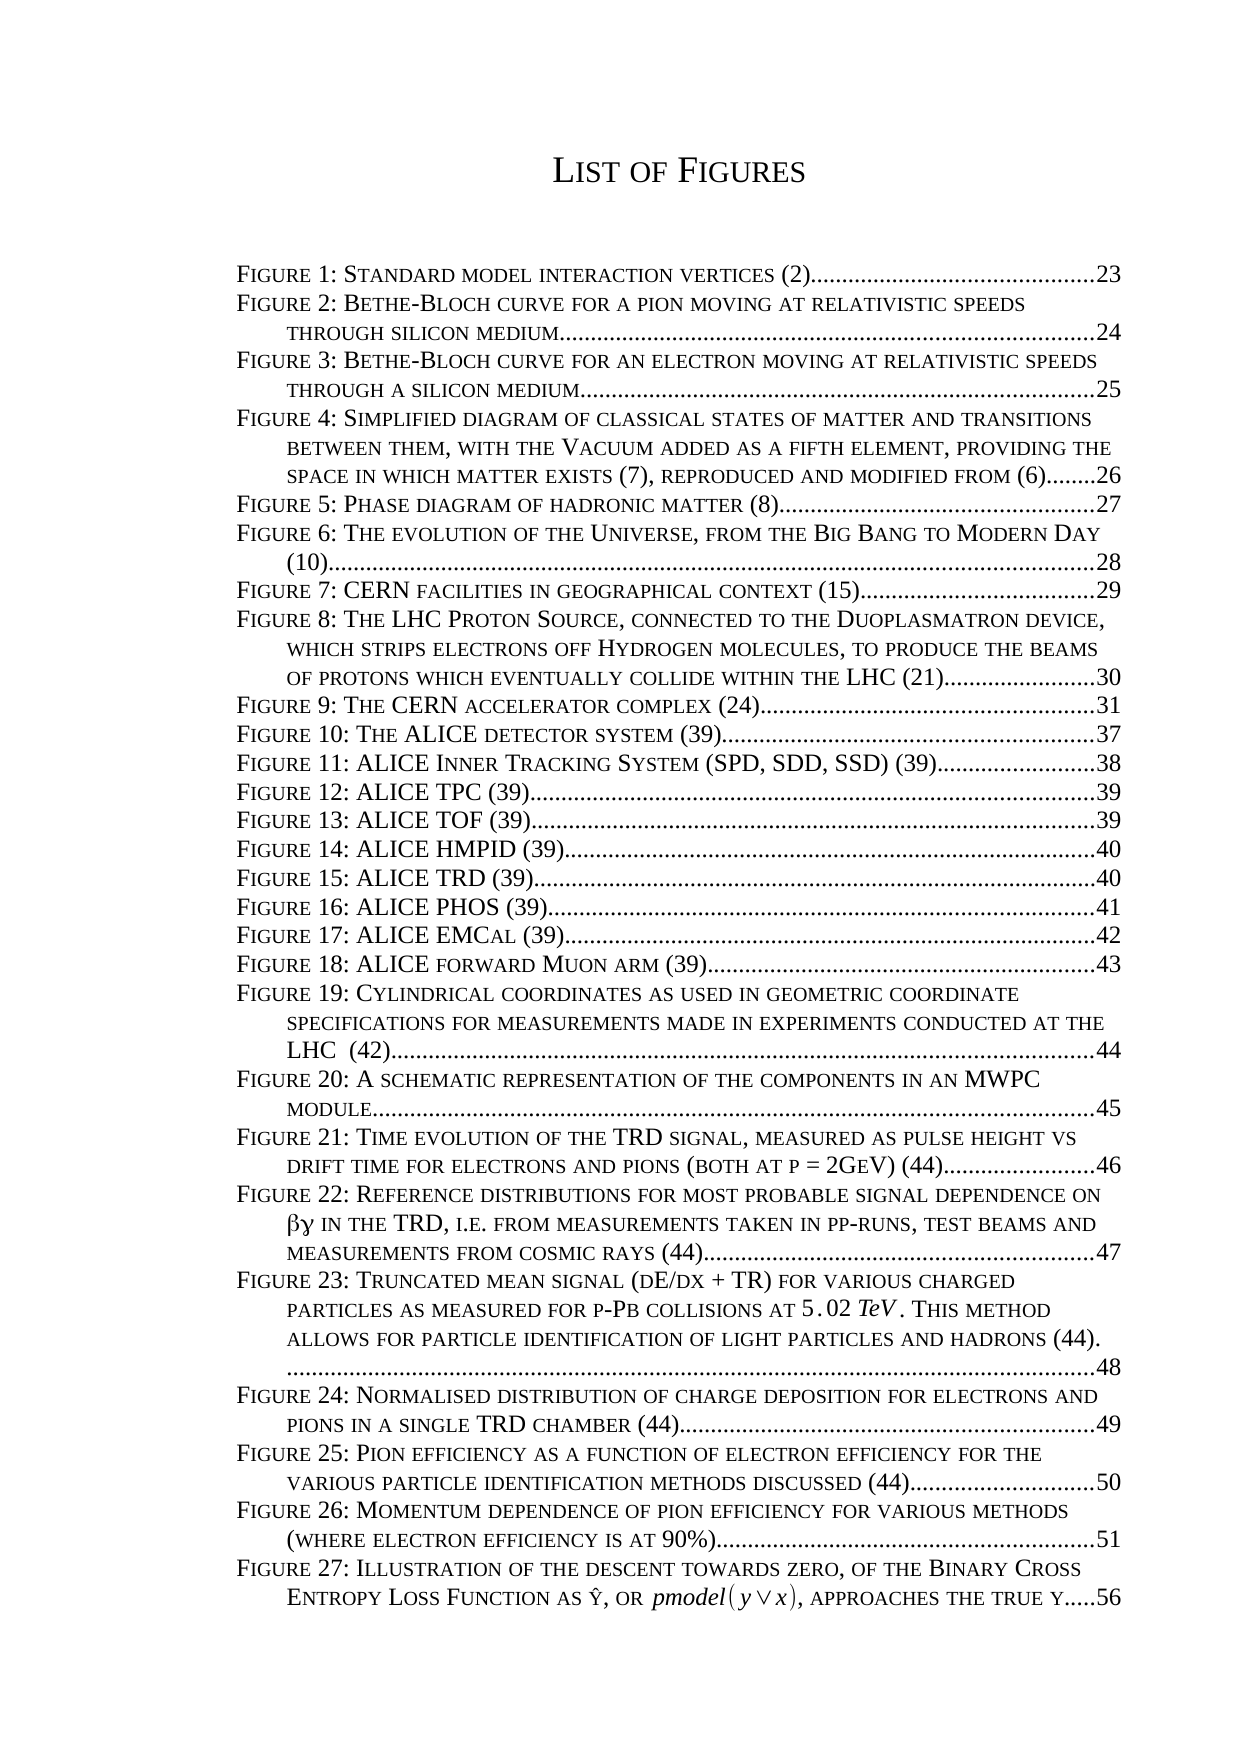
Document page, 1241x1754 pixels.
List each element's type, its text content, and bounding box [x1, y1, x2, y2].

text Figure 5: Phase diagram of hadronic matter (8) 27 [236, 489, 1122, 518]
text Figure 26: Momentum dependence of pion efficiency for various methods (where electron efficiency is at 90%) 51 [236, 1495, 1122, 1553]
text Figure 24: Normalised distribution of charge deposition for electrons and pions in a single TRD chamber (44). 49 [236, 1380, 1122, 1438]
text Figure 18: ALICE forward Muon arm (39). 43 [236, 949, 1122, 978]
text Figure 20: A schematic representation of the components in an MWPC module 45 [236, 1064, 1122, 1122]
text Figure 22: Reference distributions for most probable signal dependence on in the TRD, i.e. from measurements taken in pp-runs, test beams and measurements from cosmic rays (44). 47 [236, 1179, 1122, 1265]
text Figure 13: ALICE TOF (39). 39 [236, 805, 1122, 834]
text Figure 17: ALICE EMCal (39). 42 [236, 920, 1122, 949]
text Figure 11: ALICE Inner Tracking System (SPD, SDD, SSD) (39). 38 [236, 748, 1122, 777]
text Figure 16: ALICE PHOS (39). 41 [236, 892, 1122, 920]
text Figure 2: Bethe-Bloch curve for a pion moving at relativistic speeds through silicon medium 24 [236, 288, 1122, 345]
text Figure 23: Truncated mean signal (dE/dx + TR) for various charged particles as measured for p-Pb collisions at . This method allows for particle identification of light particles and hadrons (44). 48 [236, 1265, 1122, 1380]
text Figure 15: ALICE TRD (39) 40 [236, 863, 1122, 892]
text Figure 12: ALICE TPC (39). 39 [236, 777, 1122, 805]
text Figure 27: Illustration of the descent towards zero, of the Binary Cross Entropy Loss Function as ŷ, or , approaches the true y. 56 [236, 1553, 1122, 1612]
text Figure 7: CERN facilities in geographical context (15). 29 [236, 575, 1122, 604]
text Figure 8: The LHC Proton Source, connected to the Duoplasmatron device, which strips electrons off Hydrogen molecules, to produce the beams of protons which eventually collide within the LHC (21) 30 [236, 604, 1122, 690]
text Figure 1: Standard model interaction vertices (2) 23 [236, 259, 1122, 288]
text Figure 4: Simplified diagram of classical states of matter and transitions between them, with the Vacuum added as a fifth element, providing the space in which matter exists (7), reproduced and modified from (6) 26 [236, 403, 1122, 489]
text Figure 10: The ALICE detector system (39) 37 [236, 719, 1122, 748]
text Figure 3: Bethe-Bloch curve for an electron moving at relativistic speeds through a silicon medium 25 [236, 345, 1122, 403]
text Figure 25: Pion efficiency as a function of electron efficiency for the various particle identification methods discussed (44). 50 [236, 1438, 1122, 1495]
text Figure 19: Cylindrical coordinates as used in geometric coordinate specifications for measurements made in experiments conducted at the LHC (42). 44 [236, 978, 1122, 1064]
subtitle List of Figures [236, 148, 1122, 191]
text Figure 21: Time evolution of the TRD signal, measured as pulse height vs drift time for electrons and pions (both at p = 2GeV) (44). 46 [236, 1122, 1122, 1179]
text Figure 6: The evolution of the Universe, from the Big Bang to Modern Day (10) 28 [236, 518, 1122, 575]
text Figure 14: ALICE HMPID (39). 40 [236, 834, 1122, 863]
text Figure 9: The CERN accelerator complex (24). 31 [236, 690, 1122, 719]
